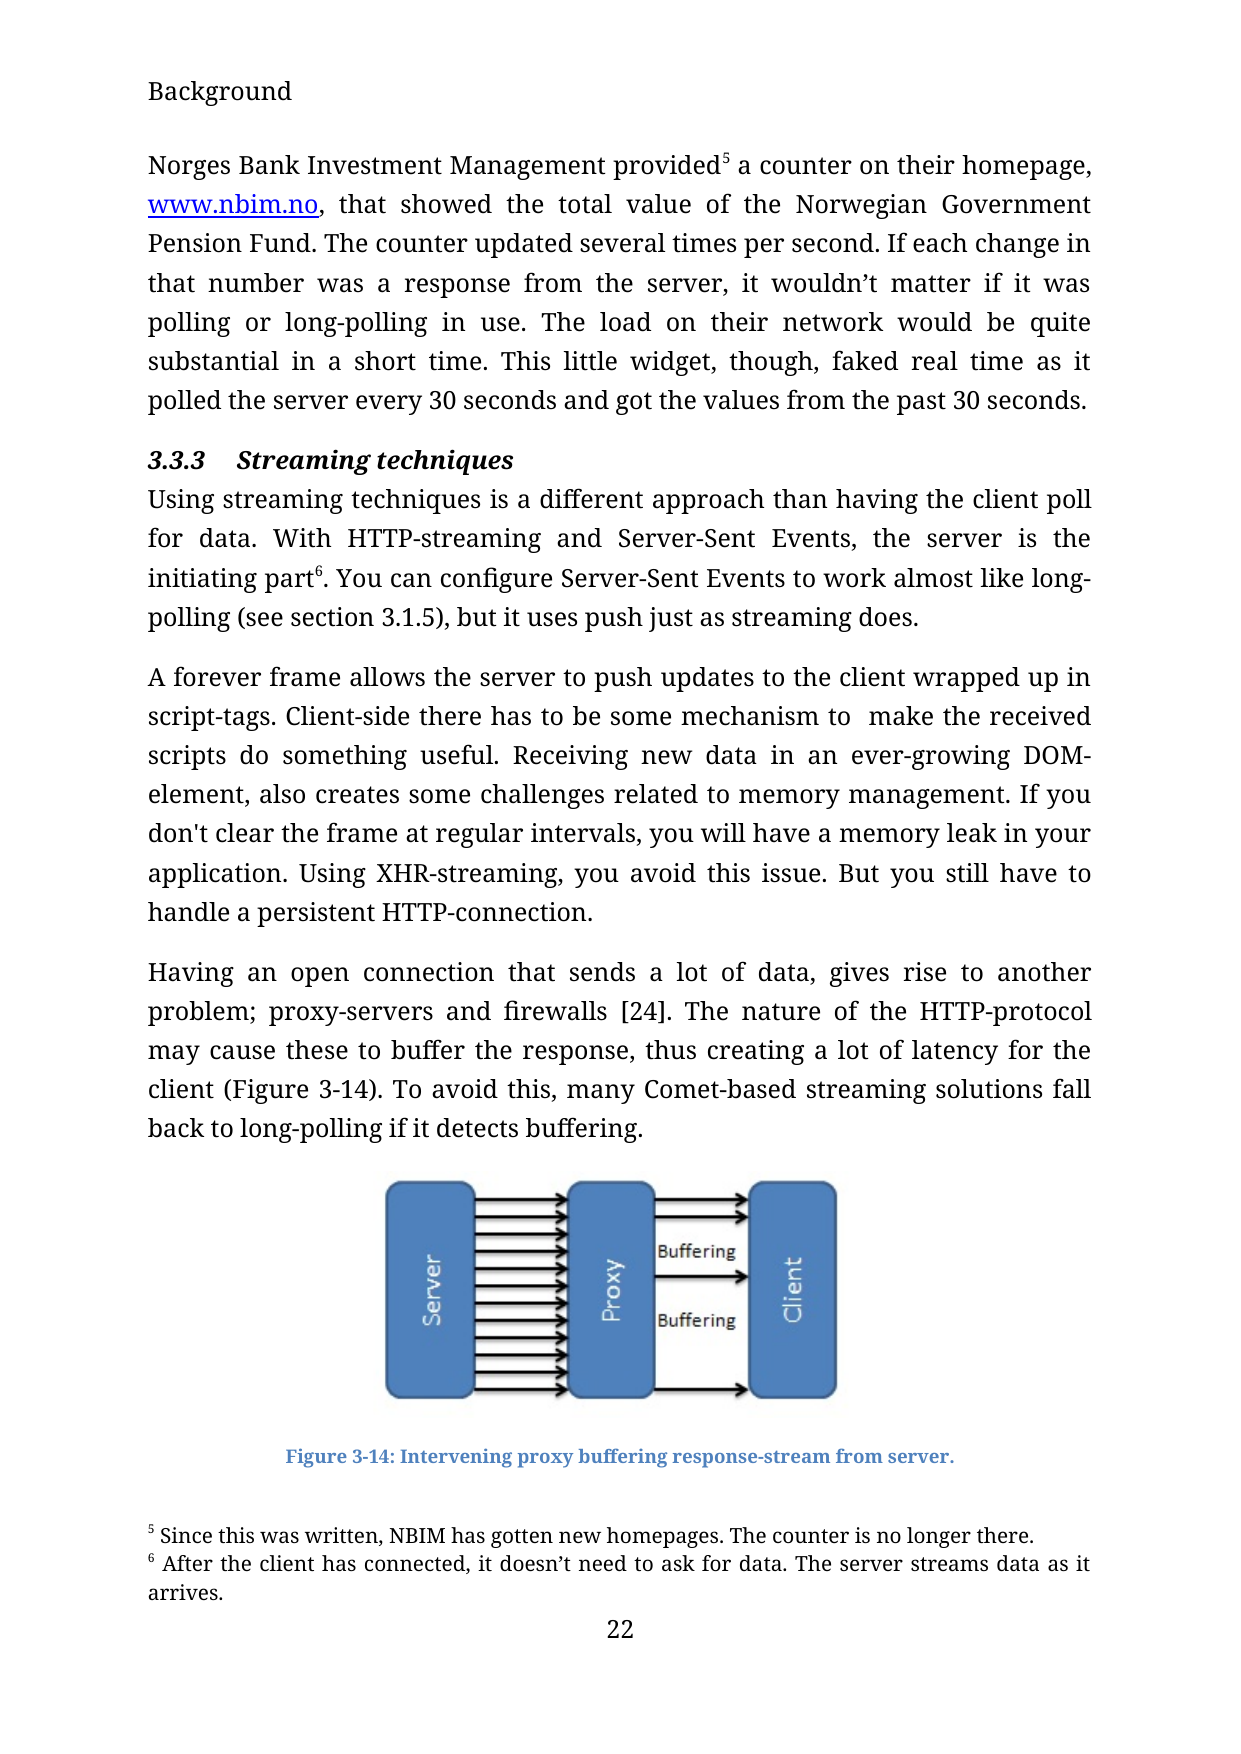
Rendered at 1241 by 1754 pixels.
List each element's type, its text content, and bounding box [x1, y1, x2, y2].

picture [373, 1171, 867, 1418]
text A forever frame allows the server to push updates to the client wrapped up in script-tags. Client-side there has to be some mechanism to make the received scripts do something useful. Receiving new data in an ever-growing DOM-element, also creates some challenges related to memory management. If you don't clear the frame at regular intervals, you will have a memory leak in your application. Using XHR-streaming, you avoid this issue. But you still have to handle a persistent HTTP-connection. [148, 659, 1092, 928]
text Norges Bank Investment Management provided a counter on their homepage, www.nbim.no, that showed the total value of the Norwegian Government Pension Fund. The counter updated several times per second. If each change in that number was a response from the server, it wouldn’t matter if it was polling or long-polling in use. The load on their network would be quite substantial in a short time. This little widget, though, faked real time as it polled the server every 30 seconds and got the values from the past 30 seconds. [148, 148, 1092, 417]
subtitle Streaming techniques [148, 443, 1092, 477]
text Using streaming techniques is a different approach than having the client poll for data. With HTTP-streaming and Server-Sent Events, the server is the initiating part. You can configure Server-Sent Events to work almost like long-polling (see section 3.1.5), but it uses push just as streaming does. [148, 482, 1092, 633]
